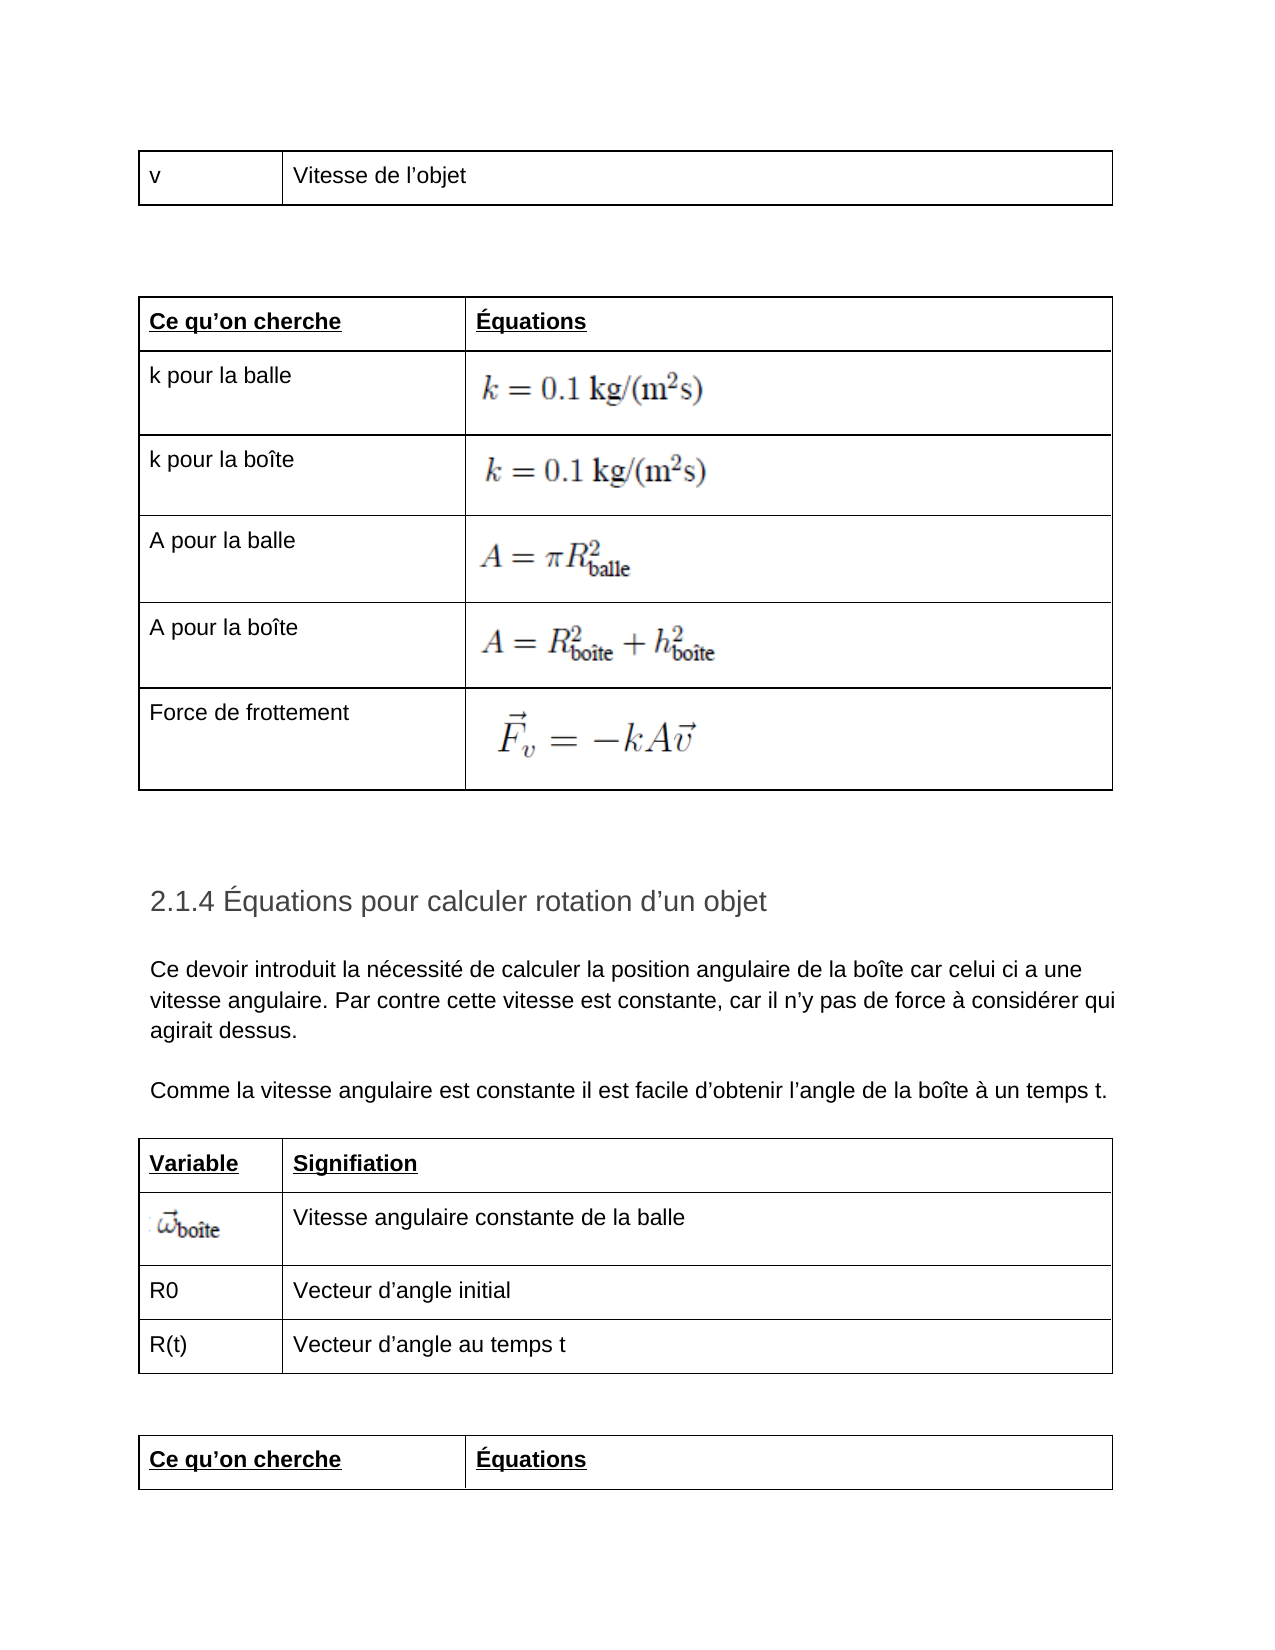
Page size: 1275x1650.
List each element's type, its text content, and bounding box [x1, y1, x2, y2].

picture [475, 613, 723, 672]
text Comme la vitesse angulaire est constante il est facile d’obtenir l’angle de la boîte à un temps t. [150, 1077, 1125, 1104]
table_header Signifiation [283, 1139, 1112, 1192]
table_cell [466, 434, 1112, 515]
table_cell Vecteur d’angle au temps t [283, 1319, 1112, 1372]
table_header Ce qu’on cherche [140, 298, 465, 350]
table_cell [140, 1193, 282, 1264]
table_cell Vitesse de l’objet [283, 152, 1112, 204]
table_cell Force de frottement [140, 689, 465, 789]
picture [475, 362, 712, 419]
table_header Équations [466, 1436, 1112, 1488]
picture [475, 526, 639, 586]
picture [475, 699, 728, 774]
table_cell v [140, 152, 282, 204]
table_cell [466, 515, 1112, 602]
table_cell R0 [140, 1266, 282, 1318]
table_header Variable [140, 1139, 282, 1192]
table_cell A pour la balle [140, 516, 465, 602]
subtitle 2.1.4 Équations pour calculer rotation d’un objet [150, 884, 1125, 918]
table_cell [466, 602, 1112, 687]
picture [475, 446, 709, 499]
table_header Équations [466, 298, 1112, 350]
table_cell [466, 687, 1112, 789]
table_cell [466, 350, 1112, 434]
text Ce devoir introduit la nécessité de calculer la position angulaire de la boîte car celui ci a une vitesse angulaire. Par contre cette vitesse est constante, car il n’y pas de force à considérer qui agirait dessus. [150, 956, 1125, 1043]
table_cell Vecteur d’angle initial [283, 1265, 1112, 1318]
picture [149, 1203, 229, 1249]
table_cell k pour la boîte [140, 436, 465, 515]
table_cell Vitesse angulaire constante de la balle [283, 1192, 1112, 1264]
table_cell R(t) [140, 1320, 282, 1372]
table_cell k pour la balle [140, 352, 465, 434]
table_header Ce qu’on cherche [140, 1436, 465, 1488]
table_cell A pour la boîte [140, 603, 465, 687]
